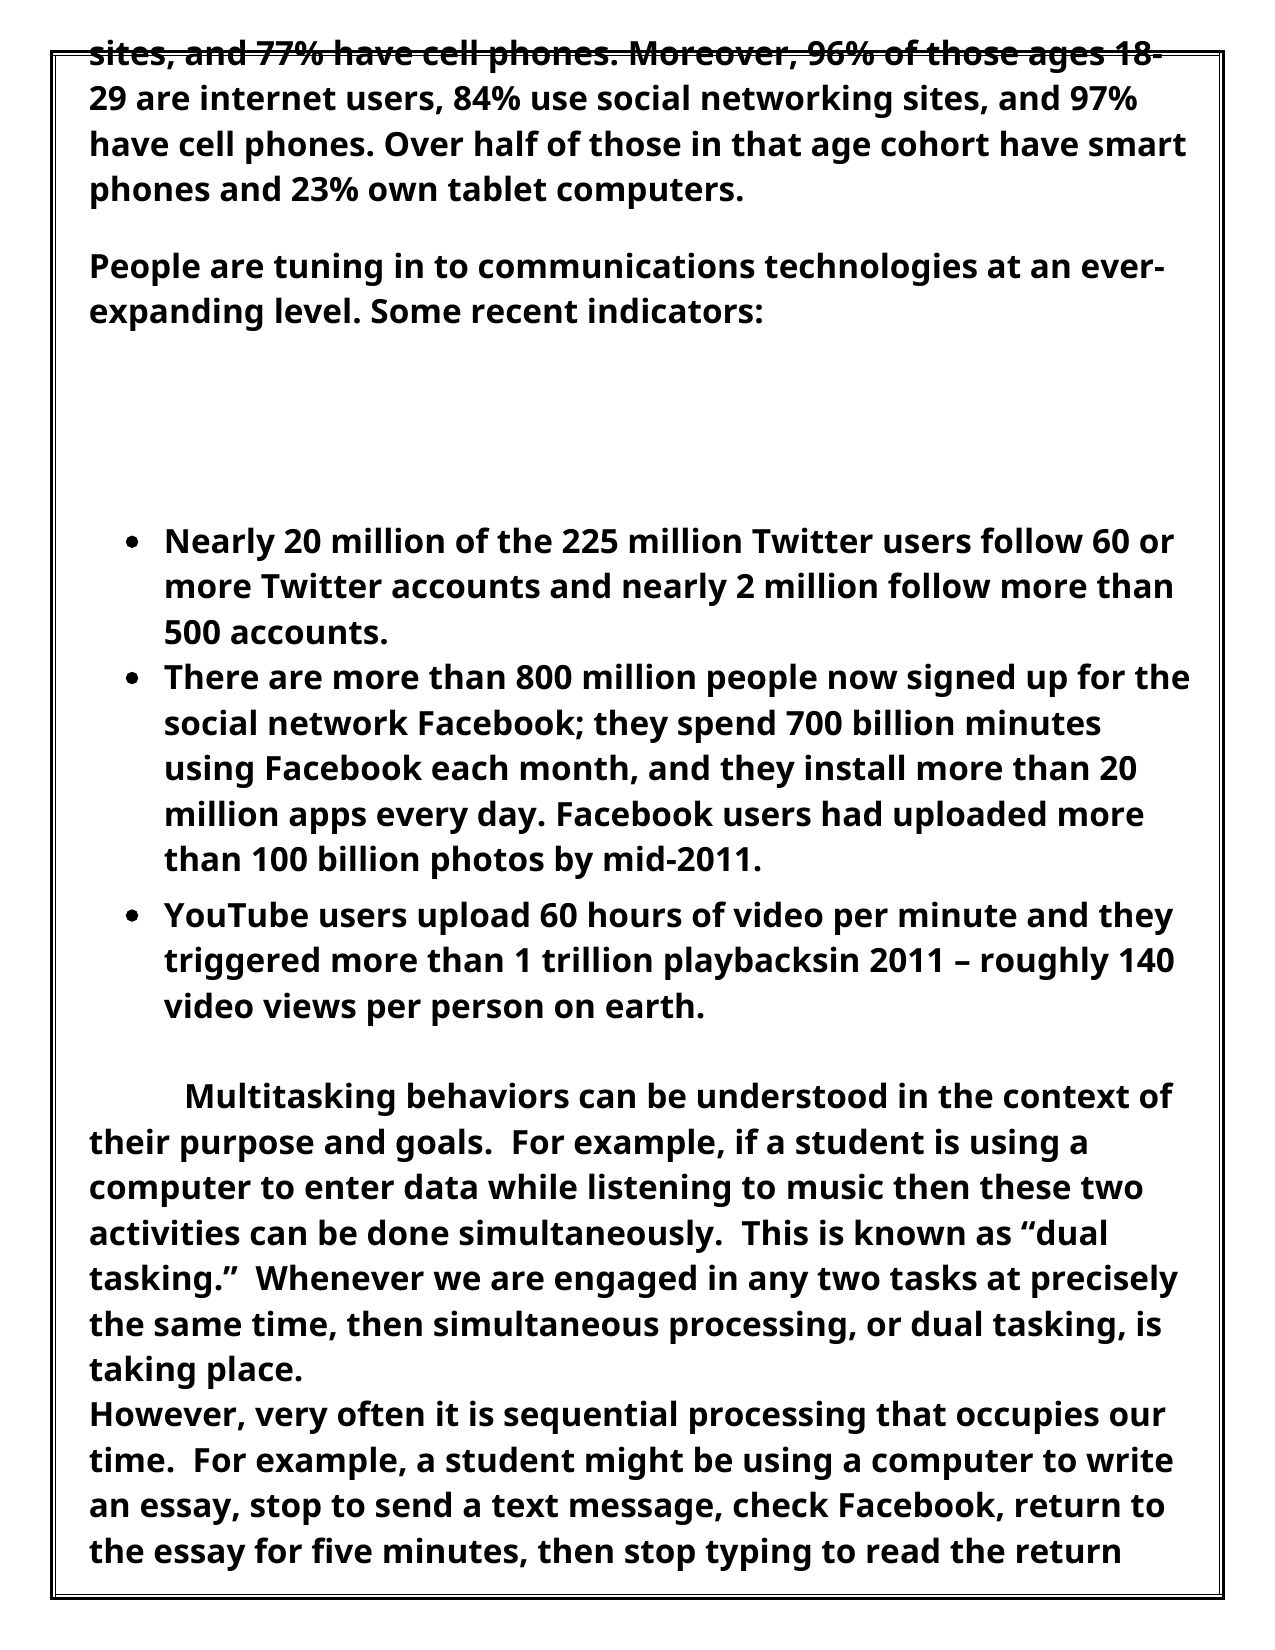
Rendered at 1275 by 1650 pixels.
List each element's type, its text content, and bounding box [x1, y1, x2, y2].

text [89, 56, 1196, 211]
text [89, 1391, 1196, 1573]
list Nearly 20 million of the 225 million Twitter users follow 60 or more Twitter accounts and nearly 2 million follow more than 500 accounts. [126, 518, 1196, 654]
list YouTube users upload 60 hours of video per minute and they triggered more than 1 trillion playbacksin 2011 – roughly 140 video views per person on earth. [126, 892, 1196, 1028]
text People are tuning in to communications technologies at an ever-expanding level. Some recent indicators: [89, 242, 1196, 333]
list There are more than 800 million people now signed up for the social network Facebook; they spend 700 billion minutes using Facebook each month, and they install more than 20 million apps every day. Facebook users had uploaded more than 100 billion photos by mid-2011. [126, 654, 1196, 881]
text Multitasking behaviors can be understood in the context of their purpose and goals. For example, if a student is using a computer to enter data while listening to music then these two activities can be done simultaneously. This is known as “dual tasking.” Whenever we are engaged in any two tasks at precisely the same time, then simultaneous processing, or dual tasking, is taking place. [89, 1073, 1196, 1391]
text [89, 29, 1196, 50]
